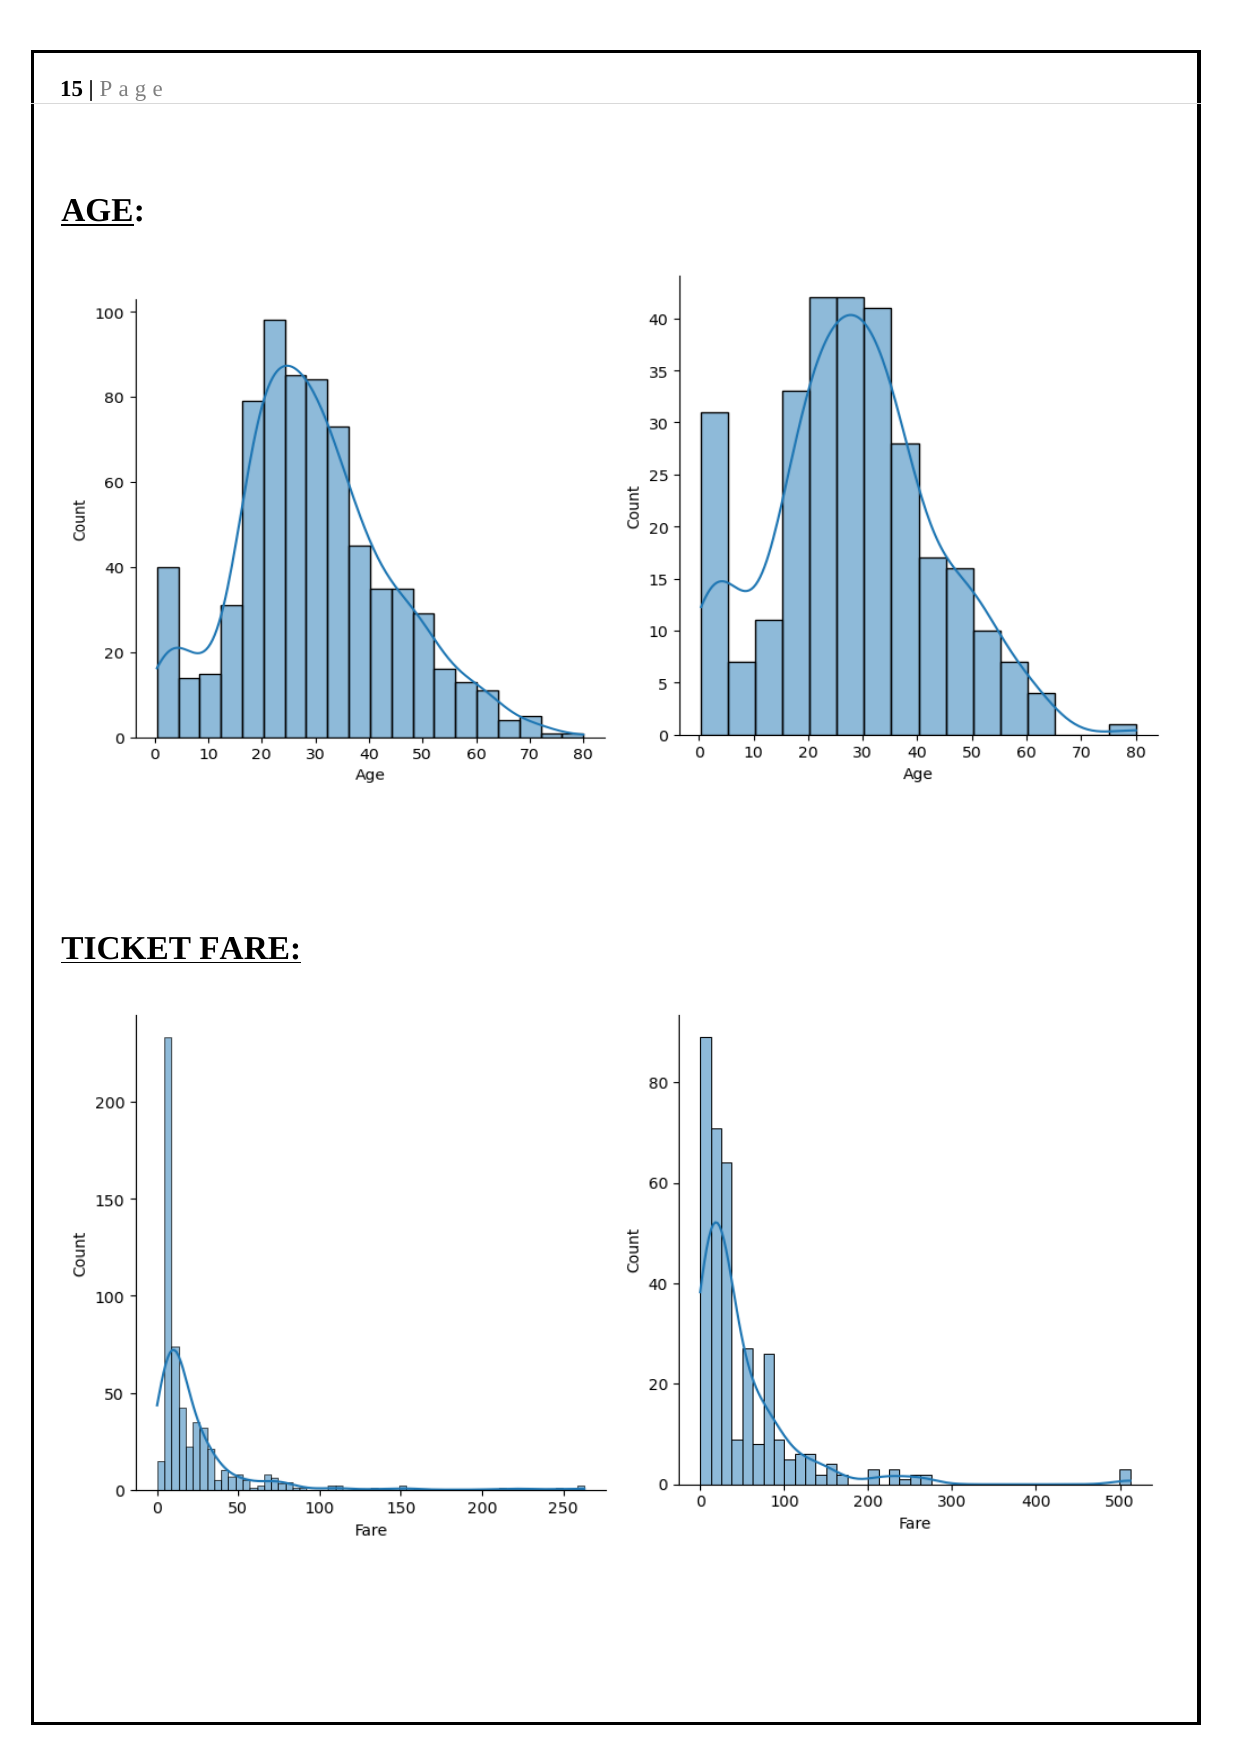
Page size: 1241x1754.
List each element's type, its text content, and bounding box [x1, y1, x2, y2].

picture [61, 266, 1169, 792]
picture [61, 1005, 1159, 1549]
text TICKET FARE: [61, 928, 1197, 967]
text AGE: [61, 191, 1197, 229]
